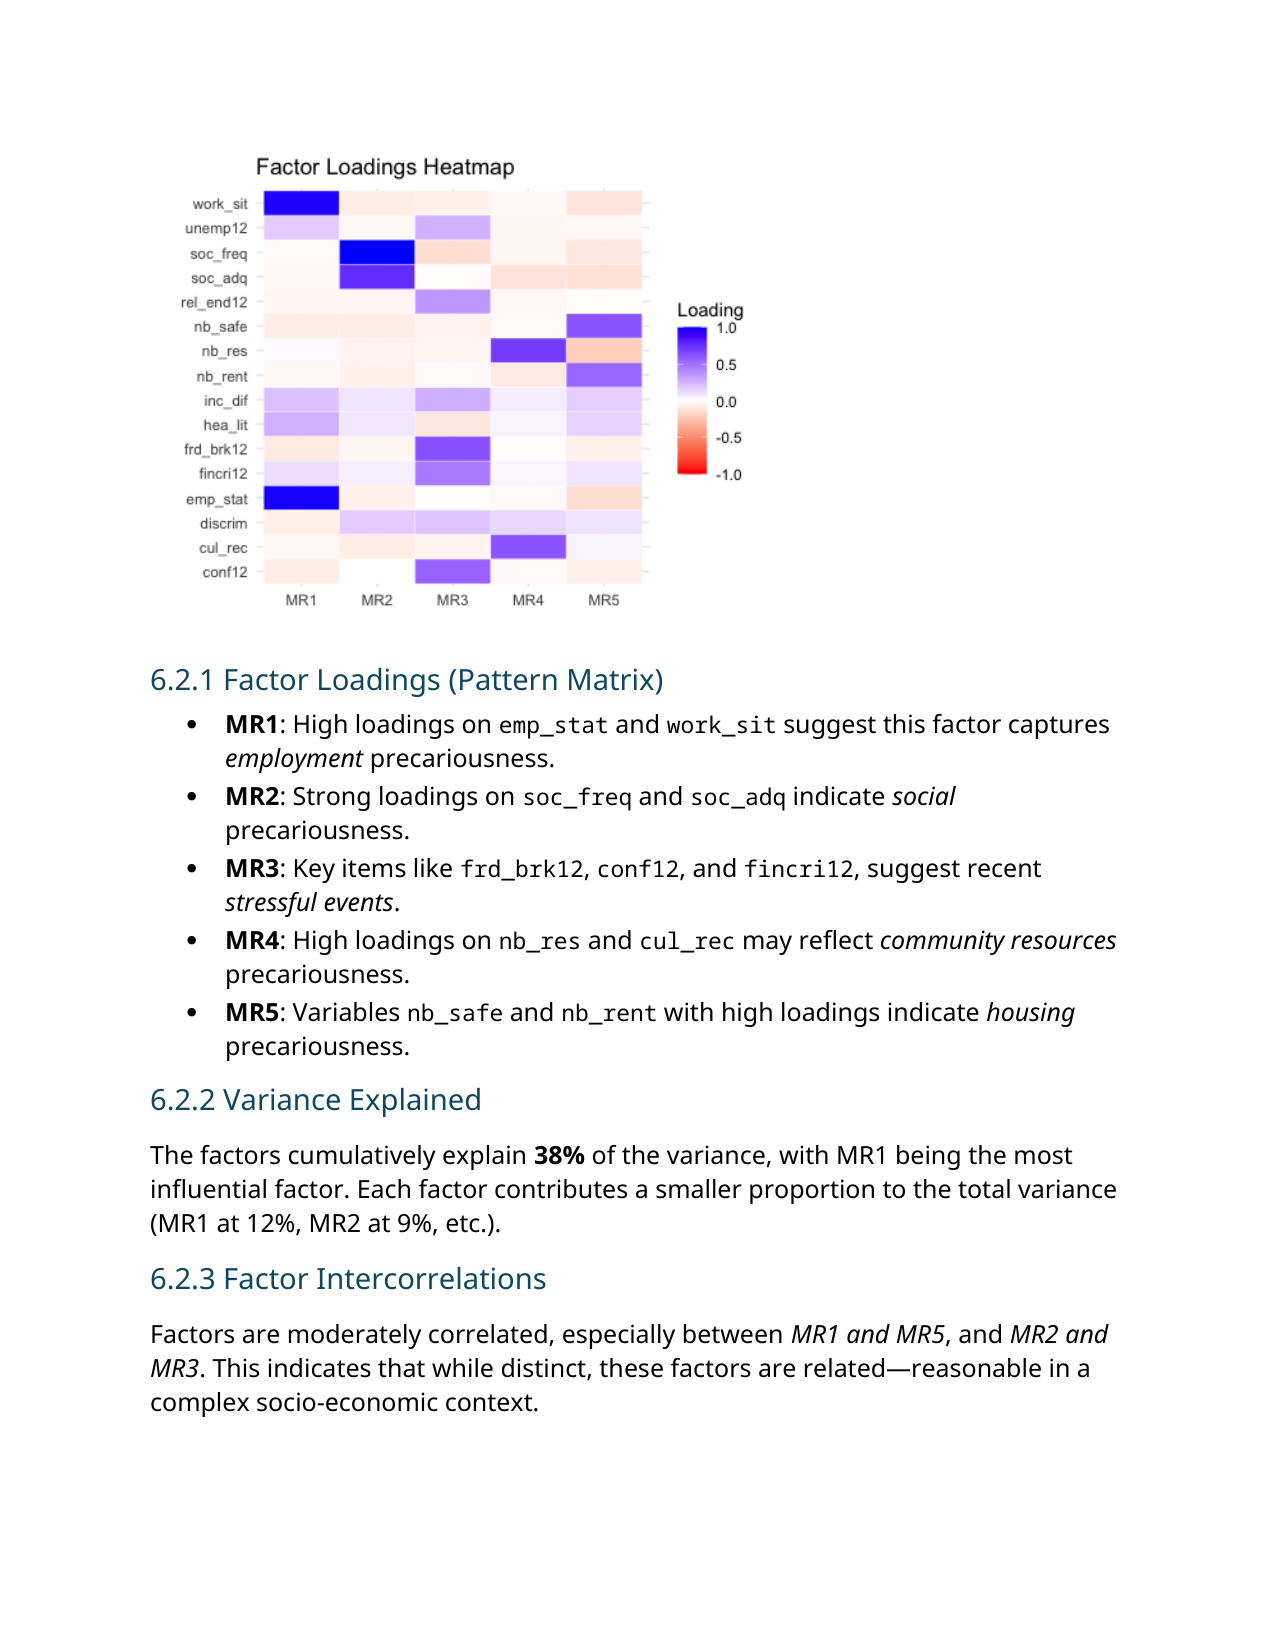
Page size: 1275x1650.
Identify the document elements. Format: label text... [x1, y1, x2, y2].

list MR2: Strong loadings on soc_freq and soc_adq indicate social precariousness. [187, 779, 1125, 847]
subtitle 6.2.3 Factor Intercorrelations [150, 1258, 1125, 1298]
subtitle 6.2.1 Factor Loadings (Pattern Matrix) [150, 659, 1125, 698]
text Factors are moderately correlated, especially between MR1 and MR5, and MR2 and MR3. This indicates that while distinct, these factors are related—reasonable in a complex socio-economic context. [150, 1317, 1125, 1419]
list MR4: High loadings on nb_res and cul_rec may reflect community resources precariousness. [187, 922, 1125, 991]
picture [150, 150, 763, 640]
list MR3: Key items like frd_brk12, conf12, and fincri12, suggest recent stressful events. [187, 851, 1125, 919]
list MR5: Variables nb_safe and nb_rent with high loadings indicate housing precariousness. [187, 994, 1125, 1062]
text The factors cumulatively explain 38% of the variance, with MR1 being the most influential factor. Each factor contributes a smaller proportion to the total variance (MR1 at 12%, MR2 at 9%, etc.). [150, 1137, 1125, 1240]
list MR1: High loadings on emp_stat and work_sit suggest this factor captures employment precariousness. [187, 707, 1125, 775]
subtitle 6.2.2 Variance Explained [150, 1079, 1125, 1119]
